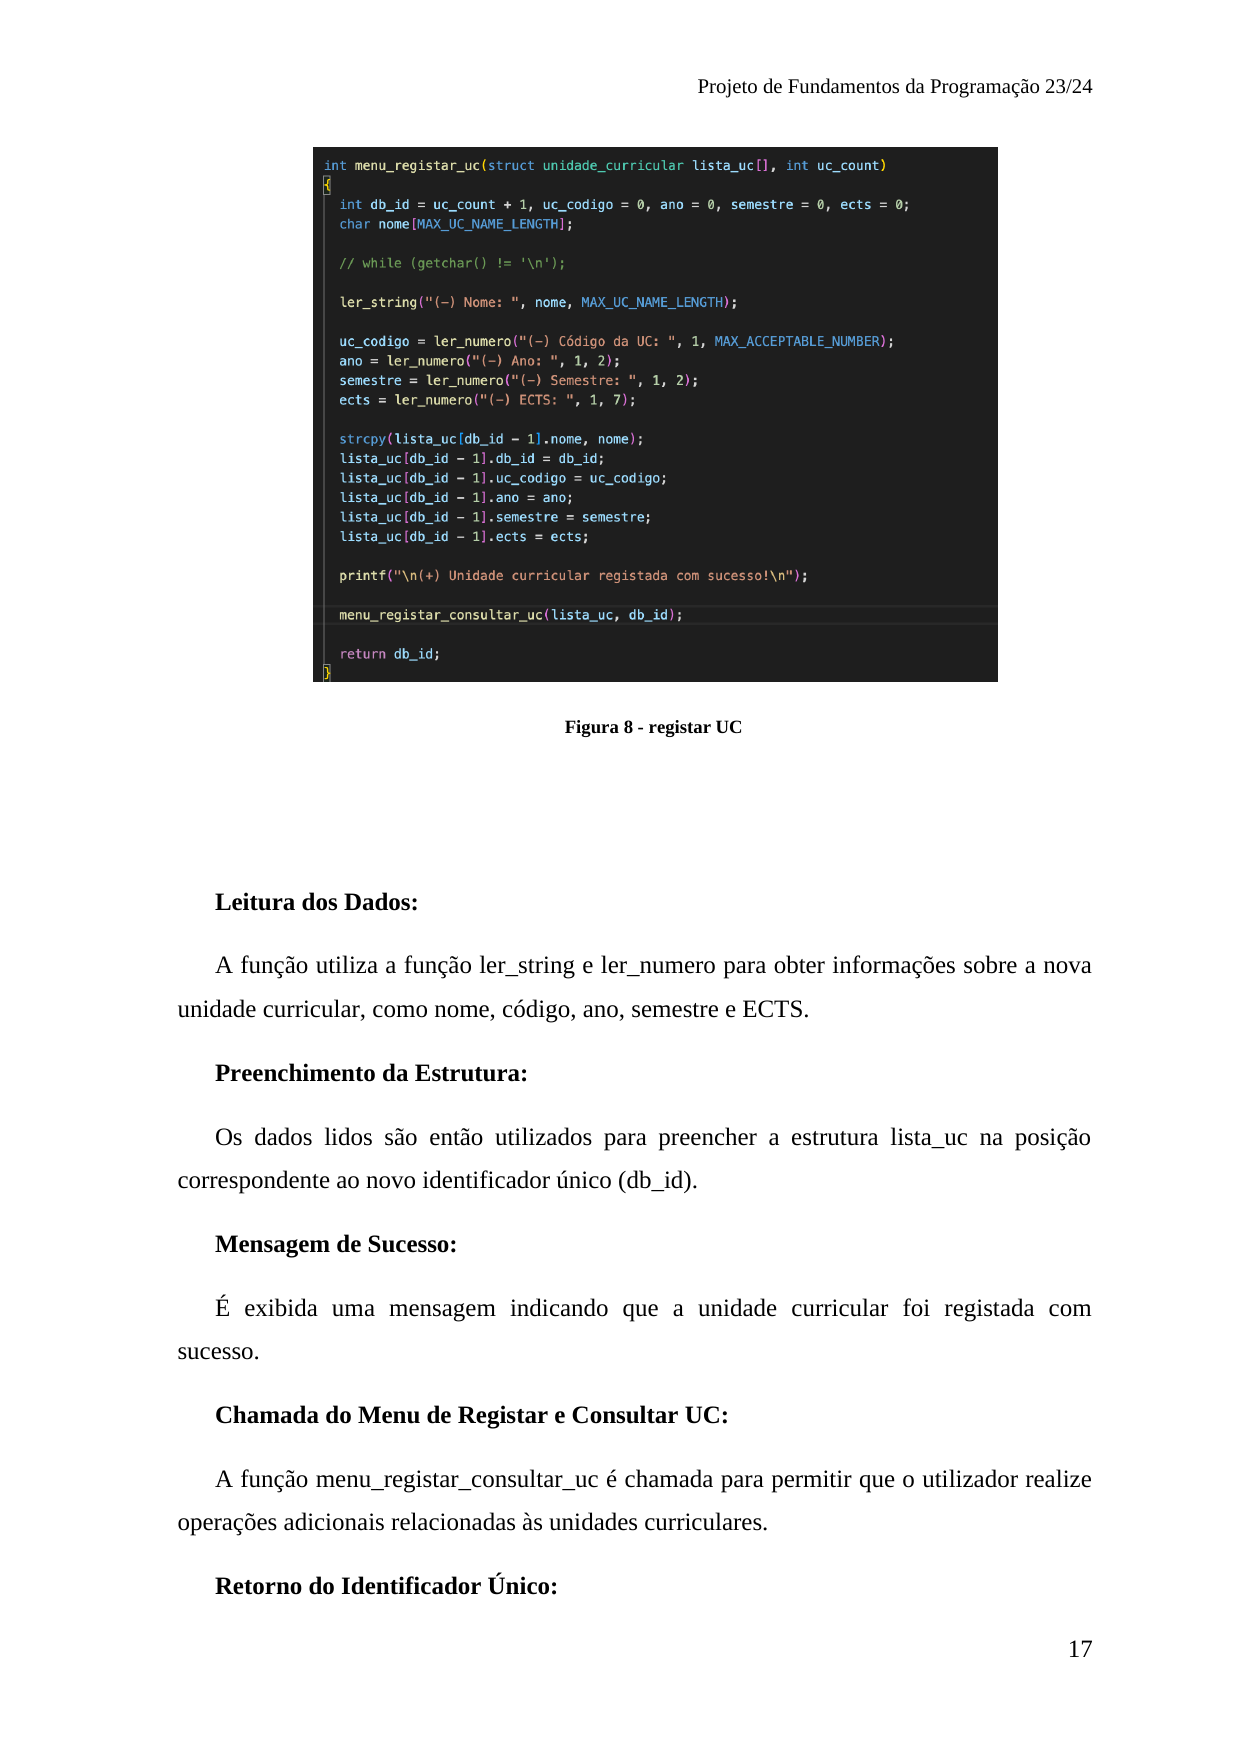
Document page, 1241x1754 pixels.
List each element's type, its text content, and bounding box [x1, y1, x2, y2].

text Preenchimento da Estrutura: [177, 1058, 1092, 1086]
text Mensagem de Sucesso: [177, 1229, 1092, 1257]
text Os dados lidos são então utilizados para preencher a estrutura lista_uc na posição correspondente ao novo identificador único (db_id). [177, 1122, 1092, 1193]
text Retorno do Identificador Único: [177, 1571, 1092, 1599]
text A função utiliza a função ler_string e ler_numero para obter informações sobre a nova unidade curricular, como nome, código, ano, semestre e ECTS. [177, 951, 1092, 1022]
picture [313, 147, 998, 682]
text Chamada do Menu de Registar e Consultar UC: [177, 1400, 1092, 1428]
text Leitura dos Dados: [177, 887, 1092, 915]
text A função menu_registar_consultar_uc é chamada para permitir que o utilizador realize operações adicionais relacionadas às unidades curriculares. [177, 1464, 1092, 1536]
text É exibida uma mensagem indicando que a unidade curricular foi registada com sucesso. [177, 1293, 1092, 1364]
